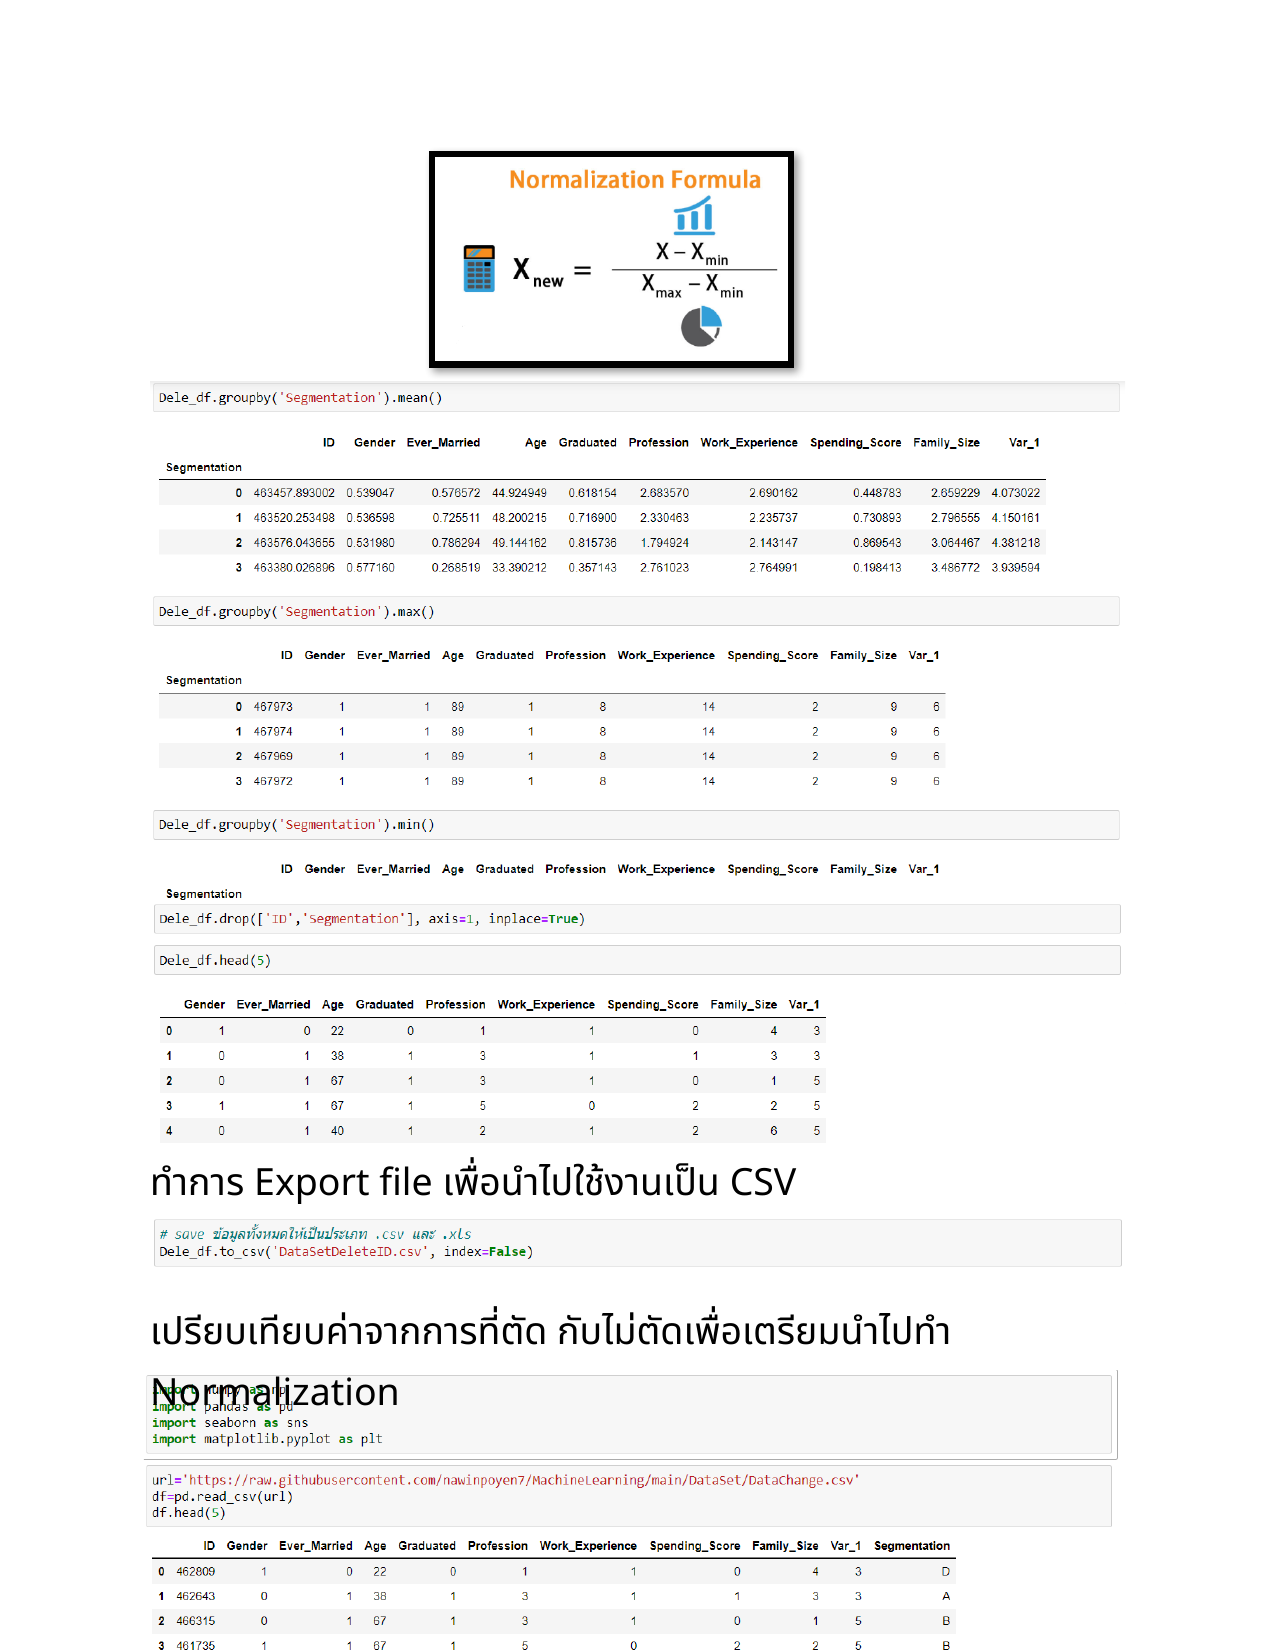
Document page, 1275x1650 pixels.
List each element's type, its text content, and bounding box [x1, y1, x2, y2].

picture [435, 157, 788, 361]
text ทำการ Export file เพื่อนำไปใช้งานเป็น CSV [150, 1155, 1125, 1212]
picture [143, 1370, 1119, 1650]
text เปรียบเทียบค่าจากการที่ตัด กับไม่ตัดเพื่อเตรียมนำไปทำ Normalization [150, 1305, 1125, 1447]
picture [150, 1217, 1125, 1270]
picture [150, 381, 1125, 1151]
